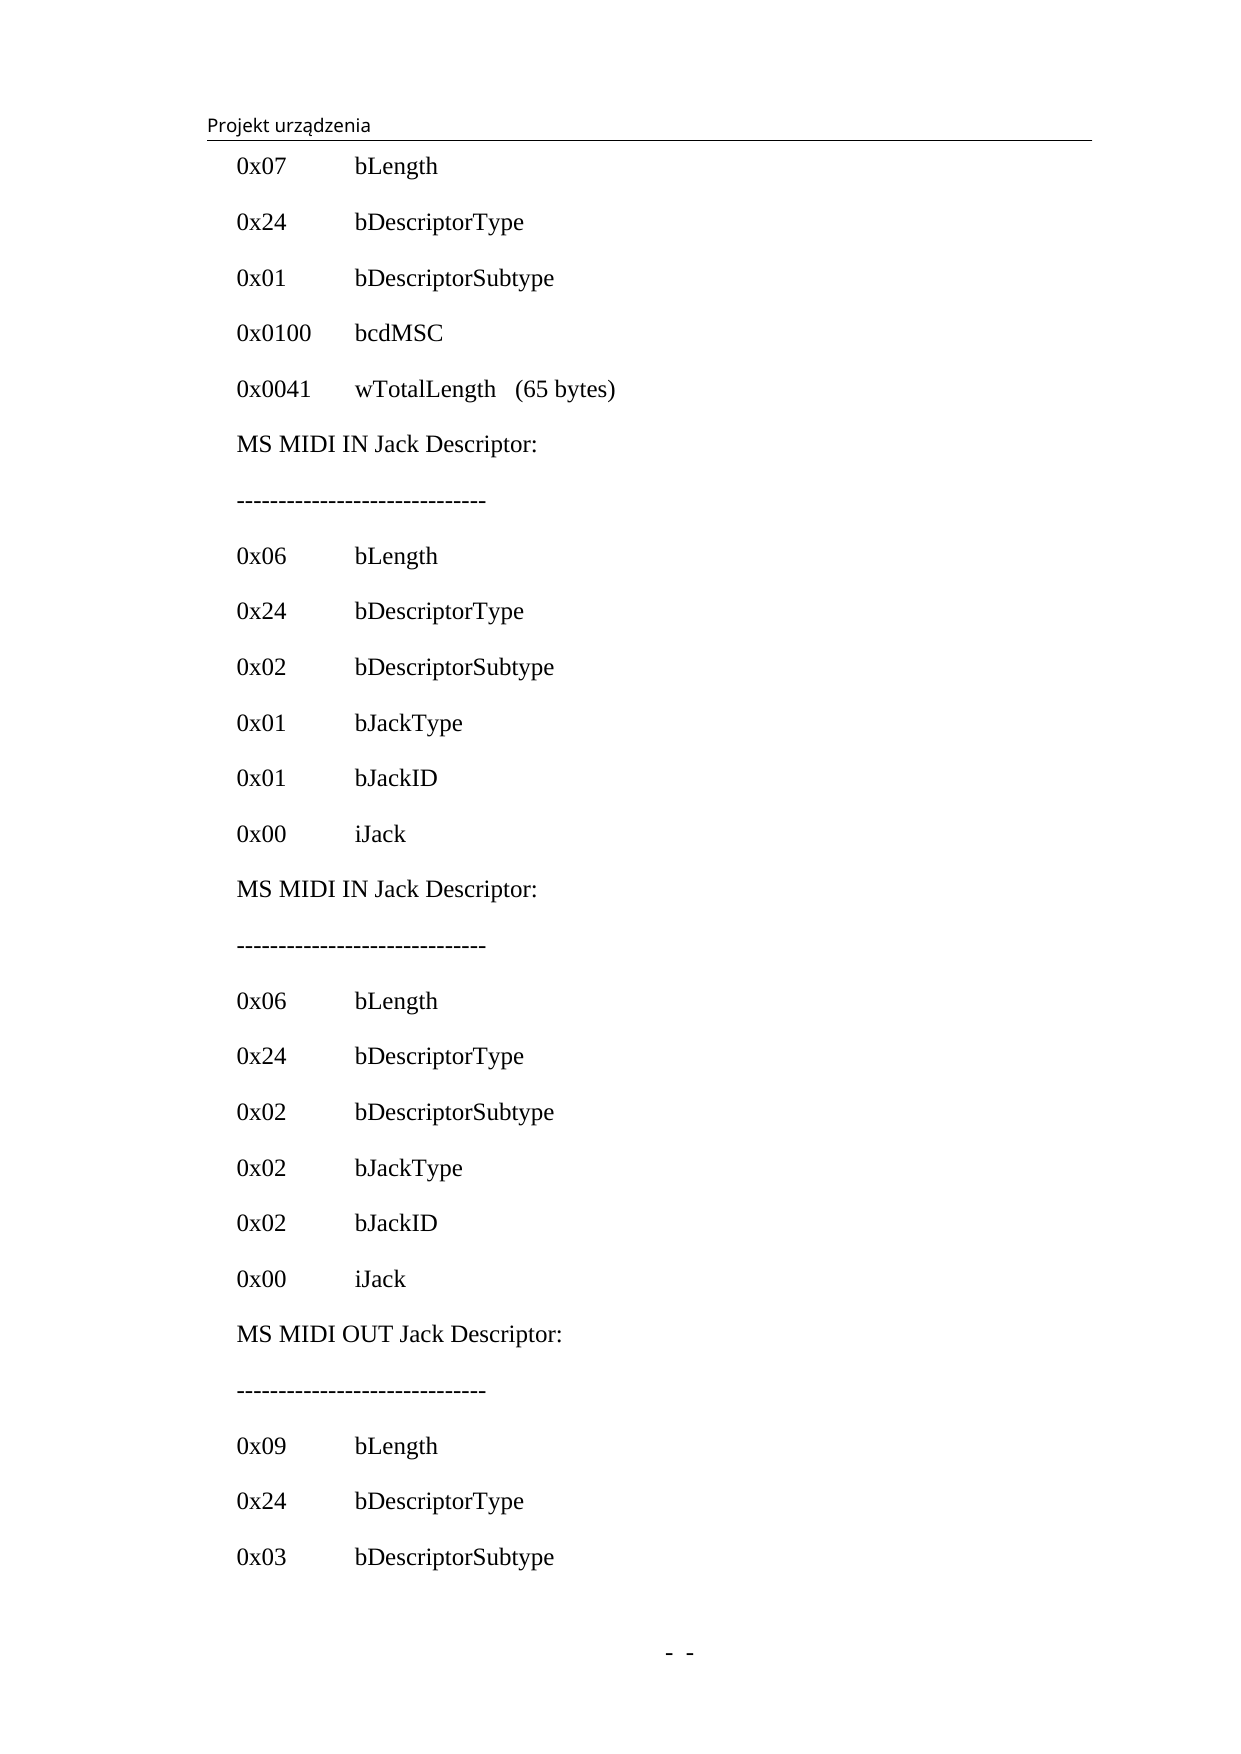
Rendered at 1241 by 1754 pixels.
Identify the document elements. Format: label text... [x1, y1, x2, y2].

text 0x02 bJackID [207, 1208, 1092, 1237]
text ------------------------------ [207, 930, 1092, 959]
text 0x01 bJackType [207, 708, 1092, 736]
text MS MIDI IN Jack Descriptor: [207, 429, 1092, 458]
text 0x0041 wTotalLength (65 bytes) [207, 374, 1092, 403]
text 0x24 bDescriptorType [207, 1486, 1092, 1515]
text 0x00 iJack [207, 819, 1092, 848]
text 0x02 bDescriptorSubtype [207, 1097, 1092, 1126]
text MS MIDI IN Jack Descriptor: [207, 874, 1092, 903]
text ------------------------------ [207, 485, 1092, 514]
text 0x06 bLength [207, 541, 1092, 569]
text 0x01 bJackID [207, 763, 1092, 792]
text 0x03 bDescriptorSubtype [207, 1542, 1092, 1571]
text MS MIDI OUT Jack Descriptor: [207, 1319, 1092, 1348]
text 0x06 bLength [207, 986, 1092, 1014]
text 0x24 bDescriptorType [207, 1041, 1092, 1070]
text 0x02 bDescriptorSubtype [207, 652, 1092, 681]
text 0x02 bJackType [207, 1153, 1092, 1181]
text 0x01 bDescriptorSubtype [207, 263, 1092, 291]
text 0x09 bLength [207, 1431, 1092, 1459]
text 0x00 iJack [207, 1264, 1092, 1293]
text ------------------------------ [207, 1375, 1092, 1404]
text 0x0100 bcdMSC [207, 318, 1092, 347]
text 0x24 bDescriptorType [207, 596, 1092, 625]
text 0x24 bDescriptorType [207, 207, 1092, 236]
text 0x07 bLength [207, 151, 1092, 180]
